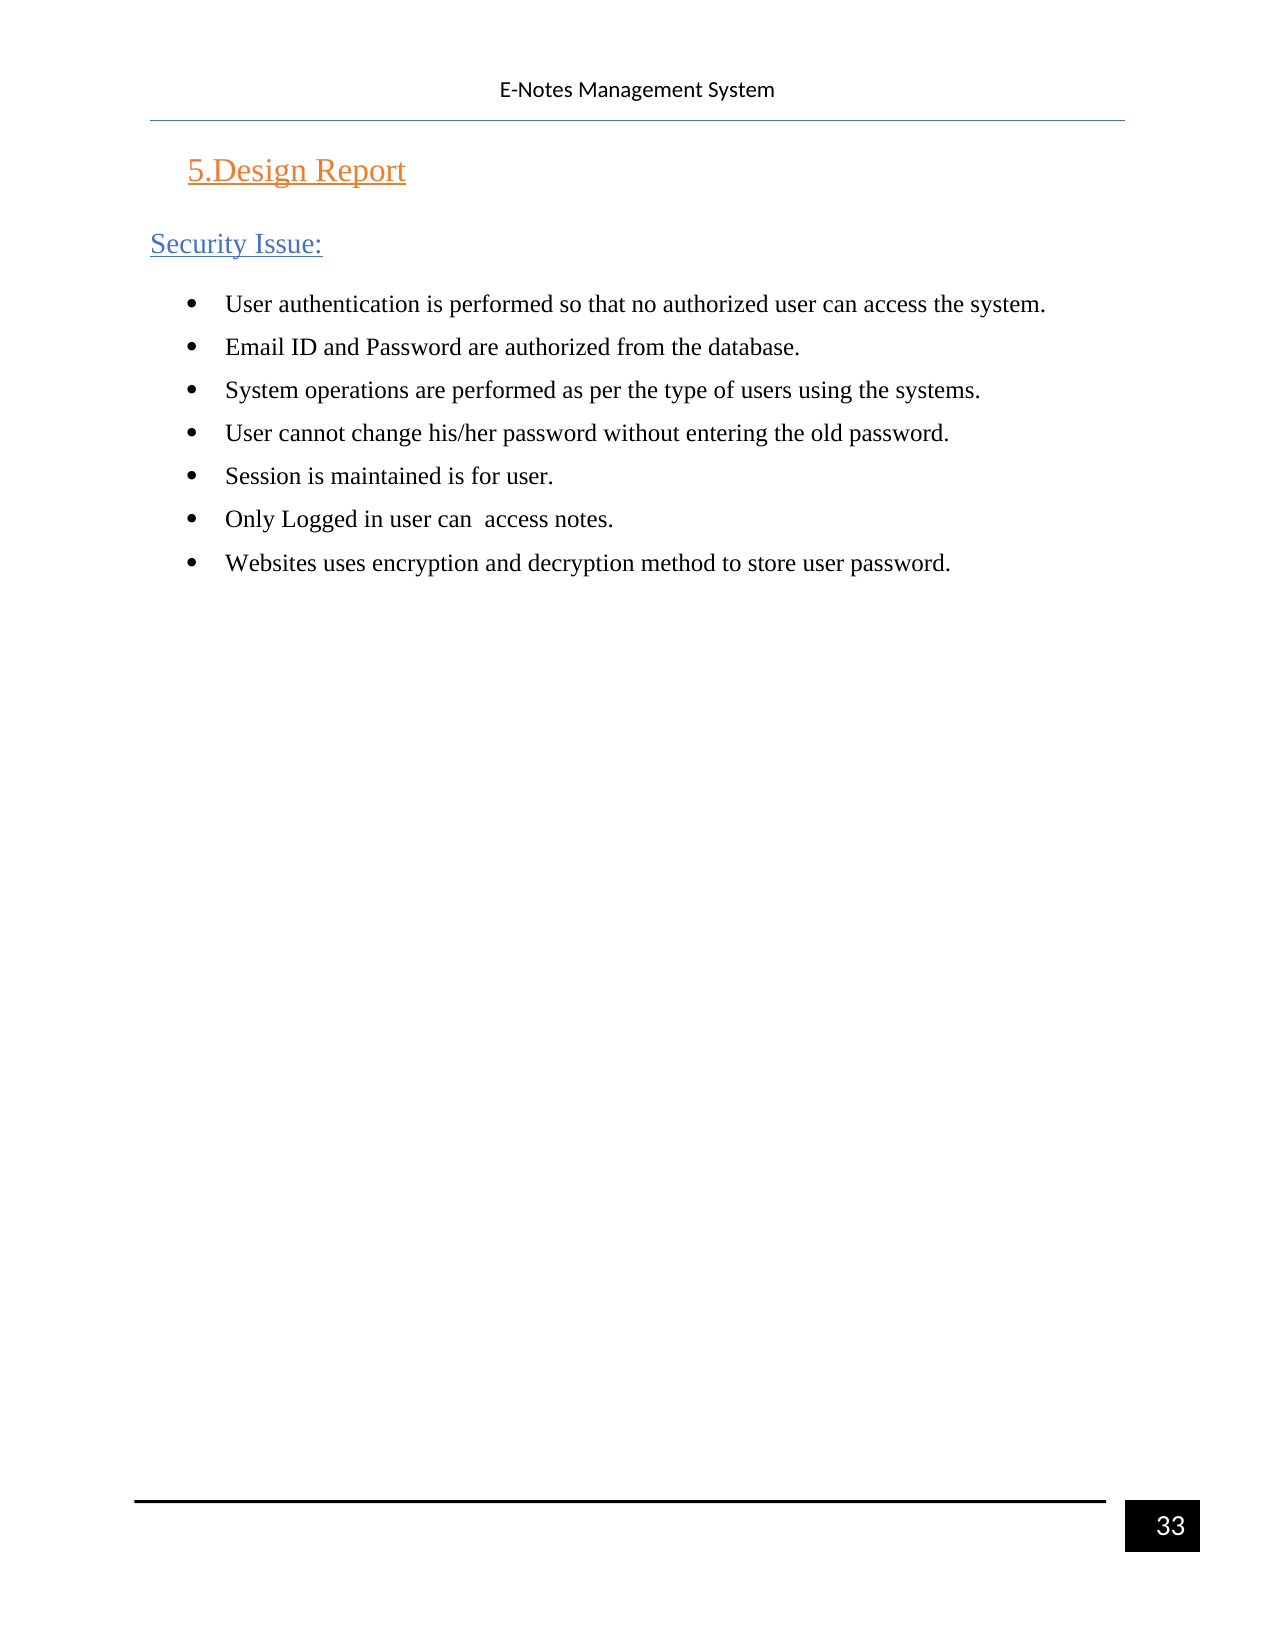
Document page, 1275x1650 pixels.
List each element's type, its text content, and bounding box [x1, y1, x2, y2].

list Websites uses encryption and decryption method to store user password. [187, 548, 1125, 576]
list User cannot change his/her password without entering the old password. [187, 418, 1125, 447]
list User authentication is performed so that no authorized user can access the system. [187, 289, 1125, 318]
text 5.Design Report [187, 150, 1125, 188]
text Security Issue: [150, 227, 1125, 260]
list Session is maintained is for user. [187, 461, 1125, 490]
list System operations are performed as per the type of users using the systems. [187, 375, 1125, 404]
list Email ID and Password are authorized from the database. [187, 332, 1125, 361]
list Only Logged in user can access notes. [187, 504, 1125, 533]
